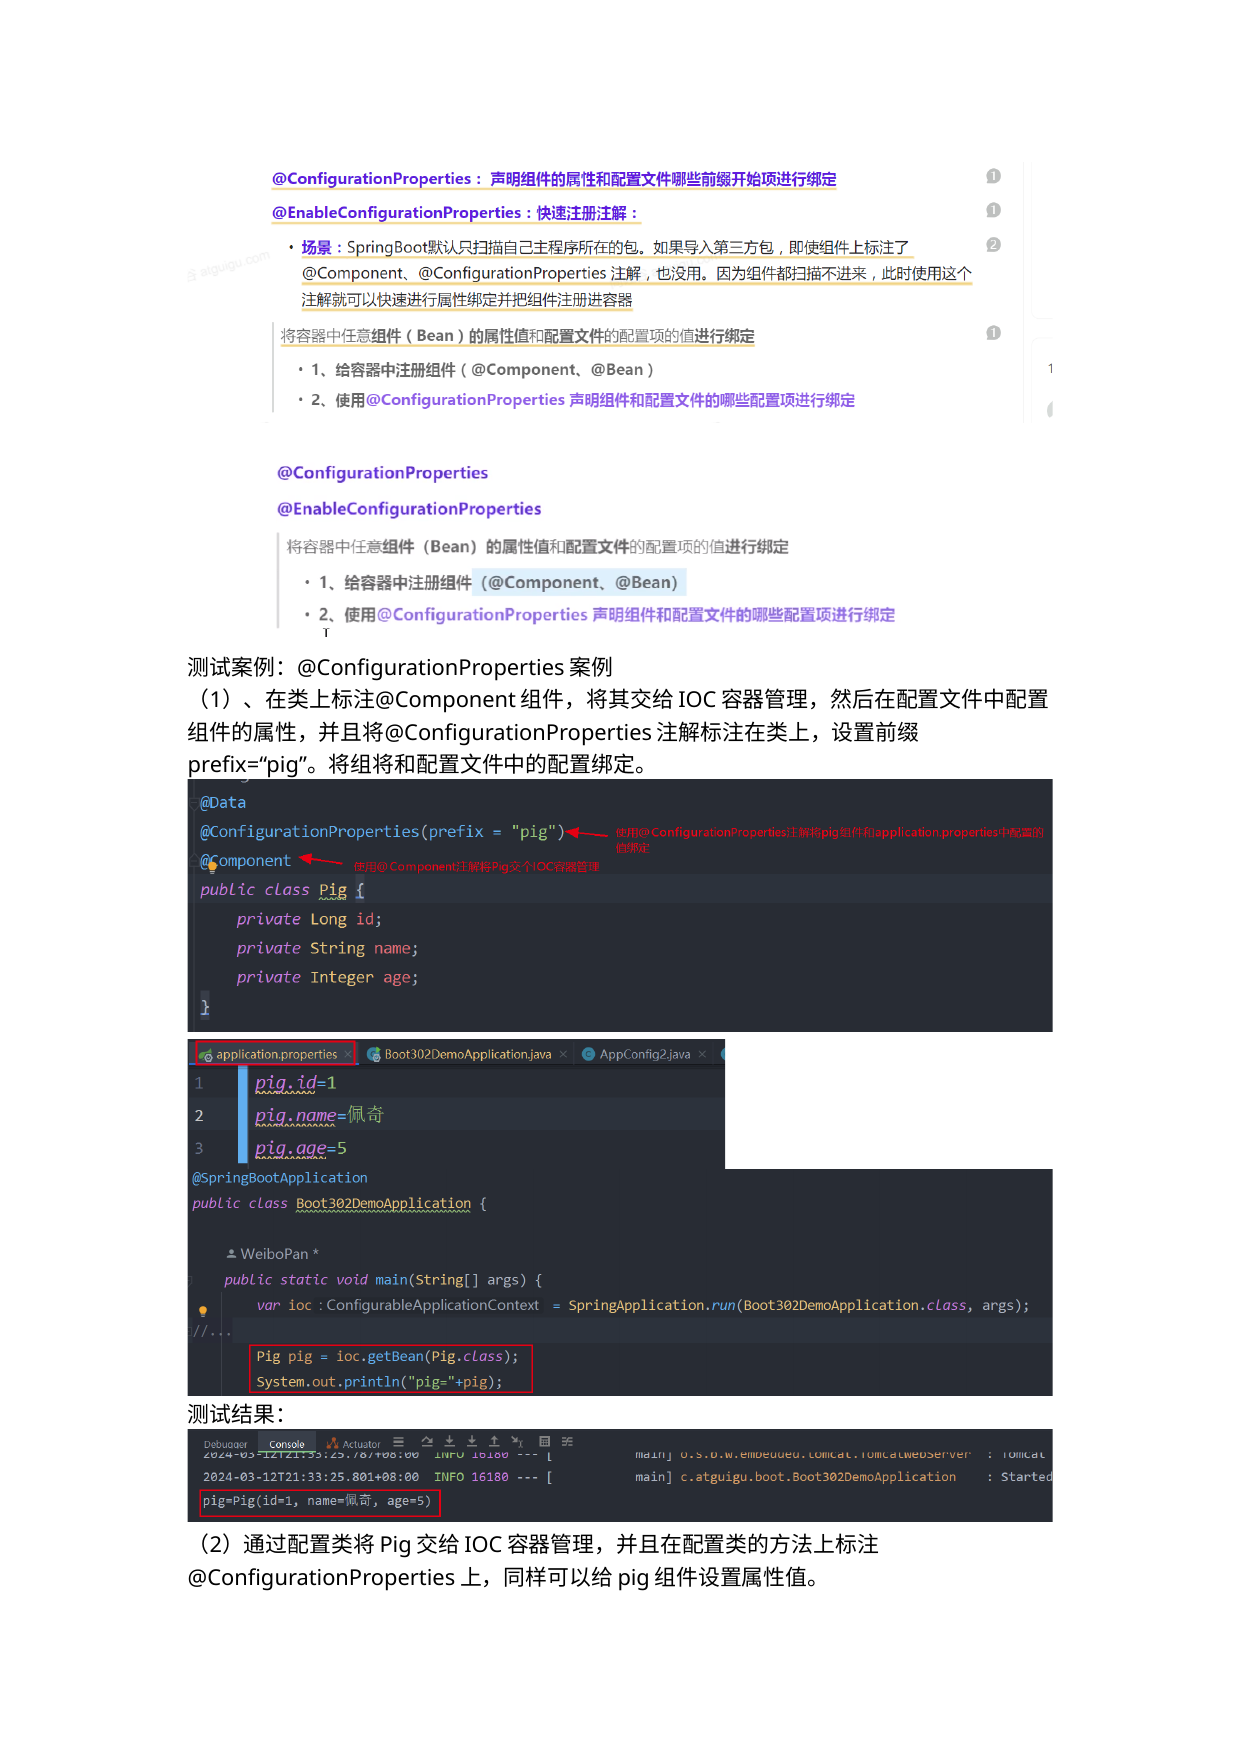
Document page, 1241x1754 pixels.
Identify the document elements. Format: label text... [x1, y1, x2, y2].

picture [187, 162, 1053, 423]
text 测试结果： [187, 1397, 1053, 1429]
text （1）、在类上标注@Component组件，将其交给IOC容器管理，然后在配置文件中配置组件的属性，并且将@ConfigurationProperties注解标注在类上，设置前缀prefix=“pig”。将组将和配置文件中的配置绑定。 [187, 682, 1053, 779]
picture [187, 779, 1053, 1032]
picture [187, 1429, 1053, 1522]
picture [187, 1039, 1053, 1396]
text 测试案例：@ConfigurationProperties案例 [187, 649, 1053, 682]
picture [187, 454, 1053, 637]
text （2）通过配置类将Pig交给IOC容器管理，并且在配置类的方法上标注@ConfigurationProperties上，同样可以给pig组件设置属性值。 [187, 1527, 1053, 1592]
